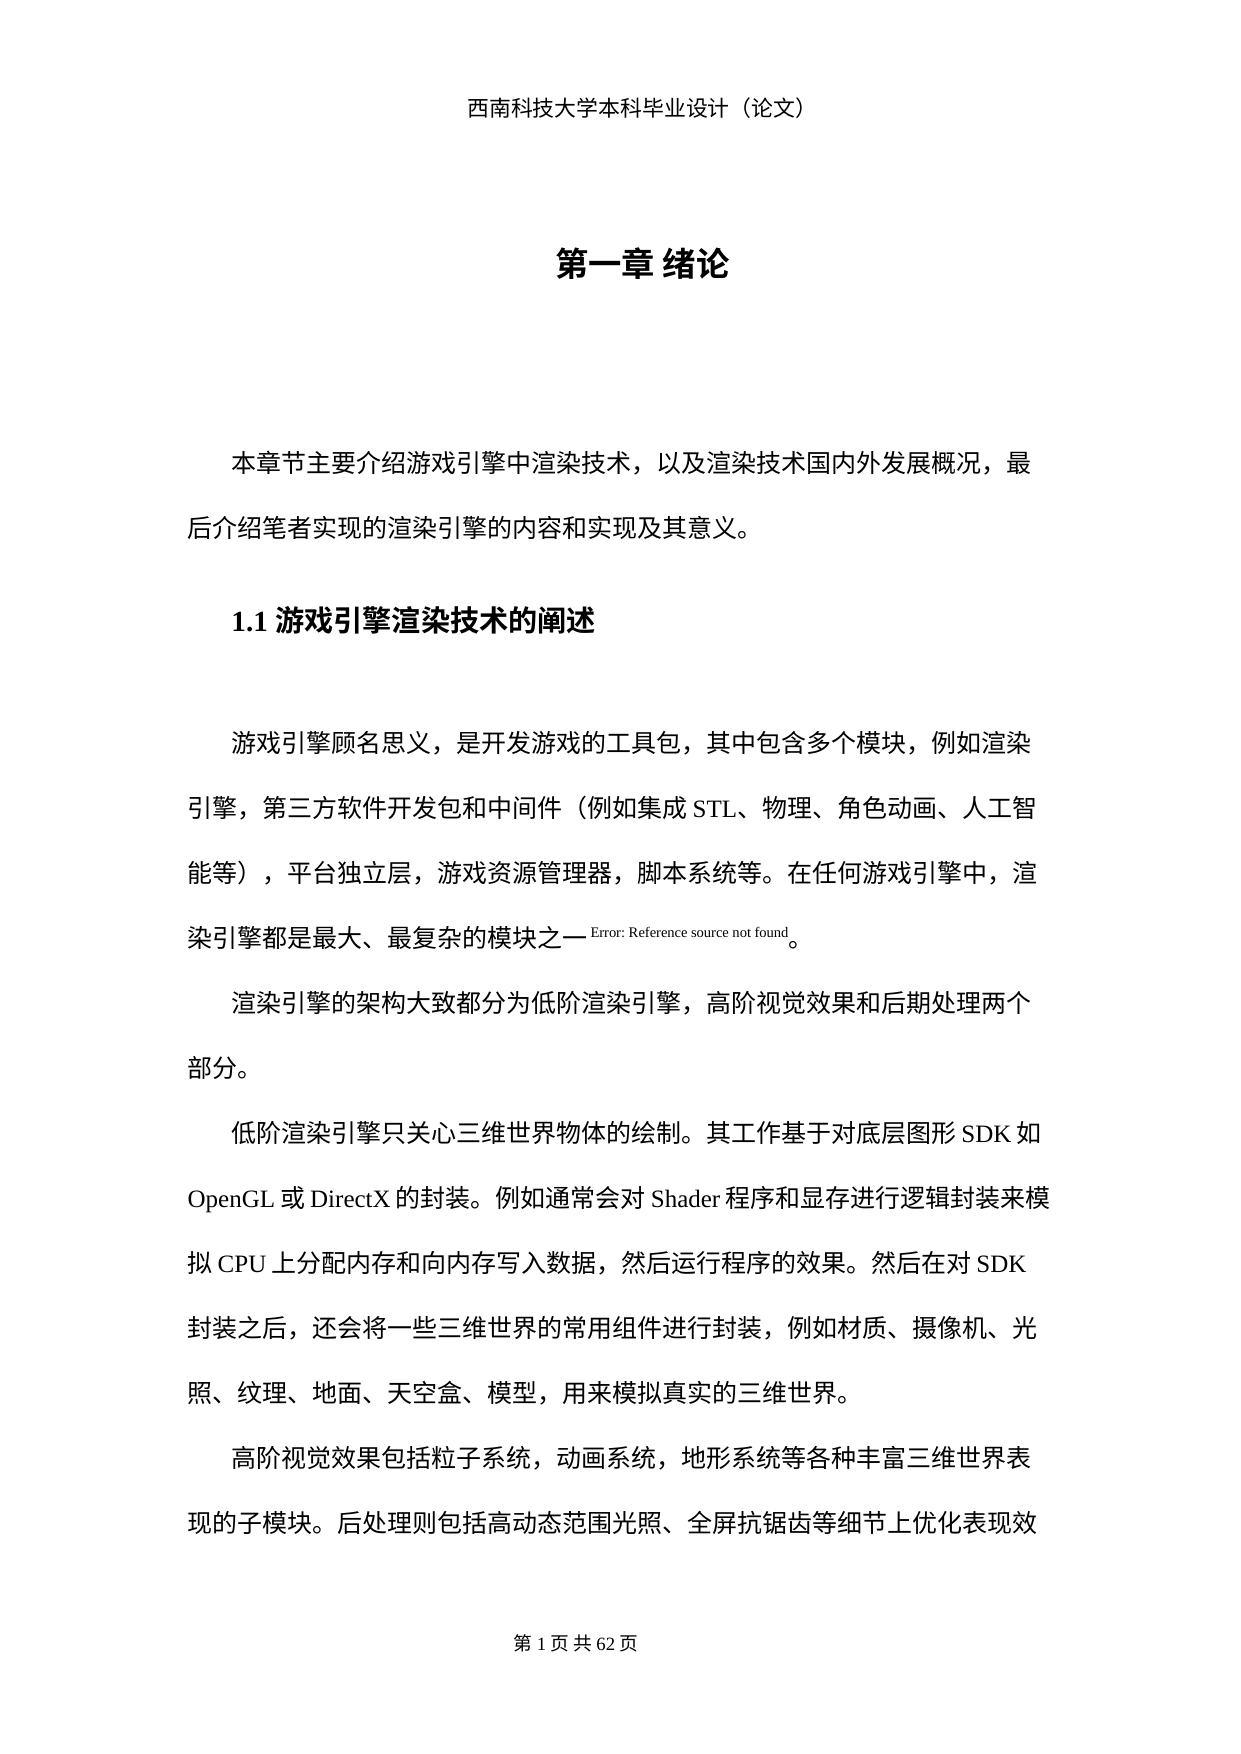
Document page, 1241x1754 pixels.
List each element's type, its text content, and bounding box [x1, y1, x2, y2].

subtitle 1.1 游戏引擎渲染技术的阐述 [187, 586, 1053, 651]
text 本章节主要介绍游戏引擎中渲染技术，以及渲染技术国内外发展概况，最后介绍笔者实现的渲染引擎的内容和实现及其意义。 [187, 429, 1053, 559]
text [187, 1424, 1053, 1554]
text 低阶渲染引擎只关心三维世界物体的绘制。其工作基于对底层图形SDK如OpenGL或DirectX的封装。例如通常会对Shader程序和显存进行逻辑封装来模拟CPU上分配内存和向内存写入数据，然后运行程序的效果。然后在对SDK封装之后，还会将一些三维世界的常用组件进行封装，例如材质、摄像机、光照、纹理、地面、天空盒、模型，用来模拟真实的三维世界。 [187, 1099, 1053, 1424]
subtitle 第一章 绪论 [187, 230, 1053, 295]
text 渲染引擎的架构大致都分为低阶渲染引擎，高阶视觉效果和后期处理两个部分。 [187, 969, 1053, 1099]
